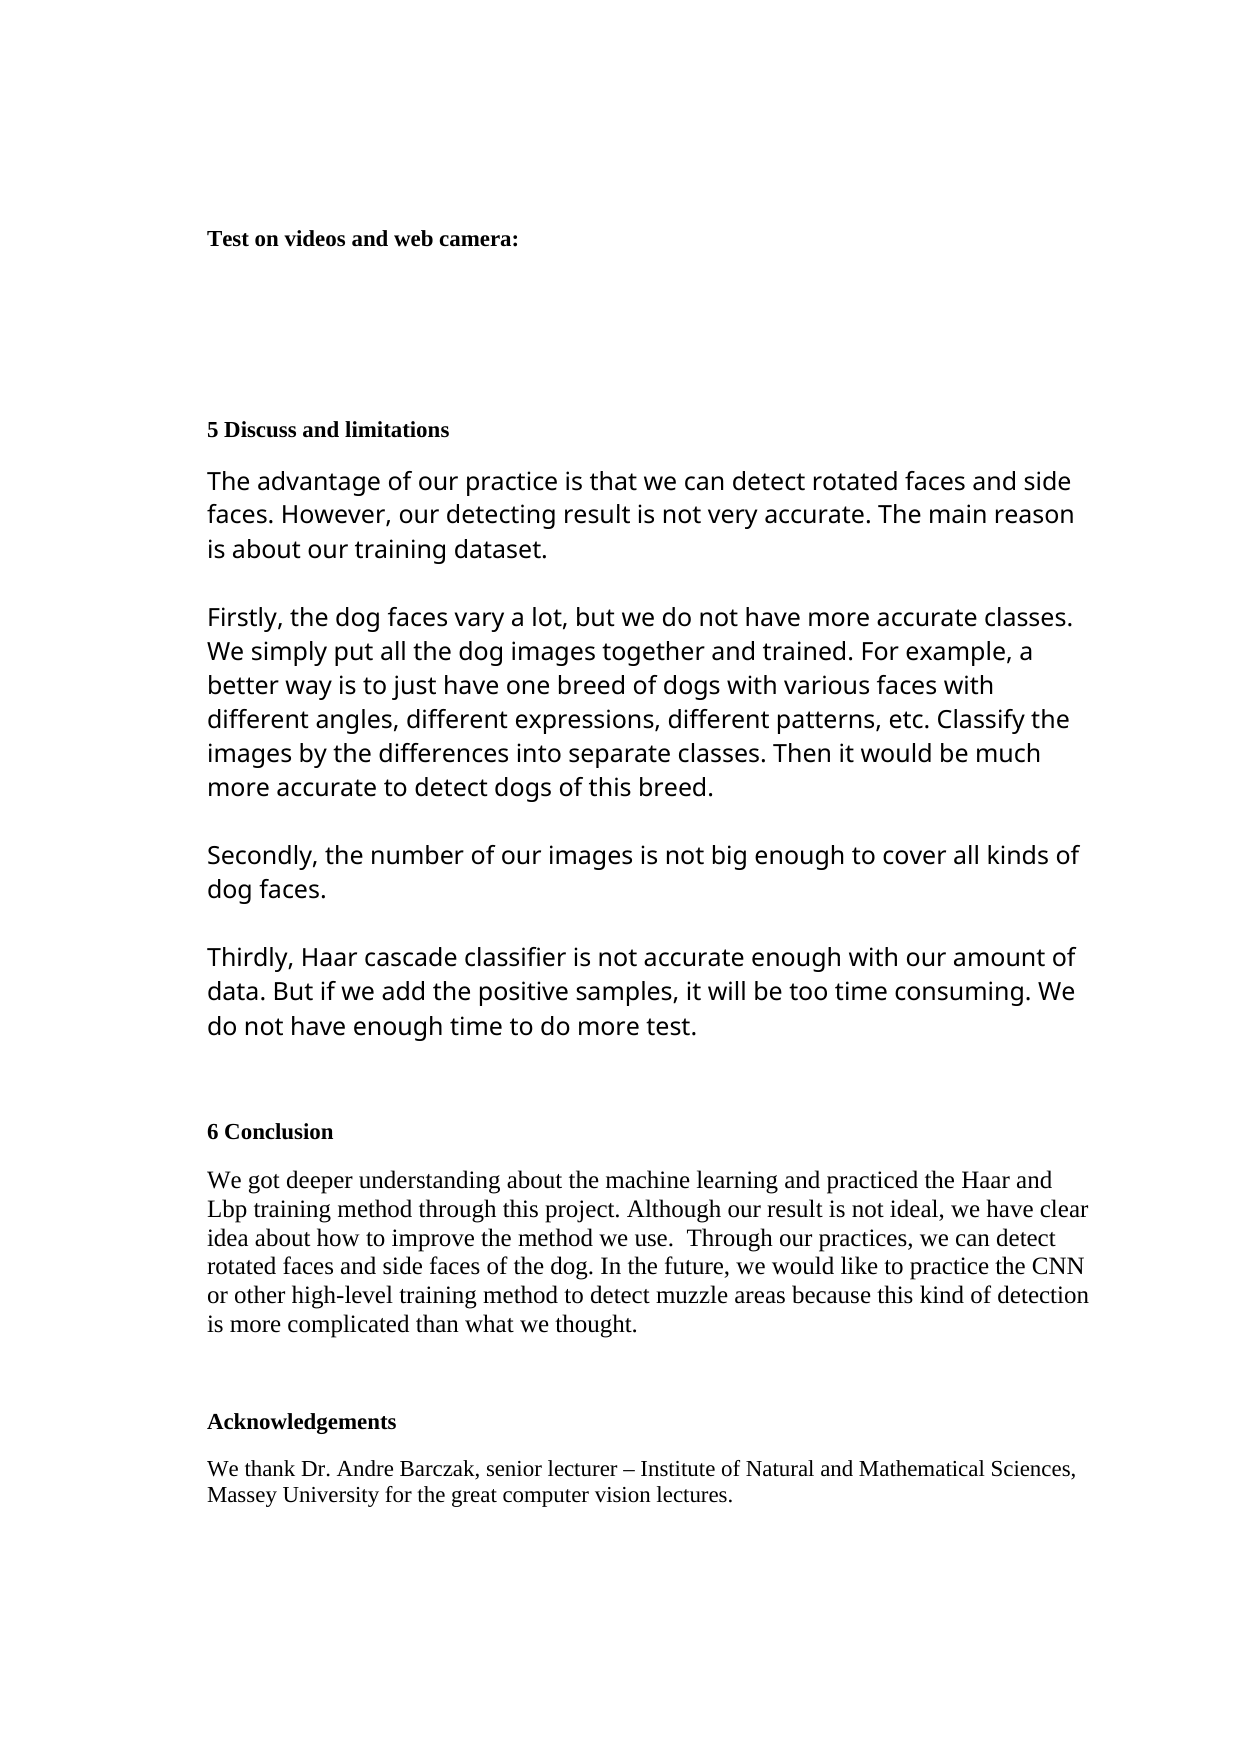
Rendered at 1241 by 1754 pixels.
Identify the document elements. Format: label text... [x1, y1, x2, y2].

subtitle Acknowledgements [207, 1408, 1092, 1434]
text The advantage of our practice is that we can detect rotated faces and side faces. However, our detecting result is not very accurate. The main reason is about our training dataset. [207, 463, 1092, 565]
text Firstly, the dog faces vary a lot, but we do not have more accurate classes. We simply put all the dog images together and trained. For example, a better way is to just have one breed of dogs with various faces with different angles, different expressions, different patterns, etc. Classify the images by the differences into separate classes. Then it would be much more accurate to detect dogs of this breed. [207, 599, 1092, 804]
text We thank Dr. Andre Barczak, senior lecturer – Institute of Natural and Mathematical Sciences, Massey University for the great computer vision lectures. [207, 1455, 1092, 1508]
text We got deeper understanding about the machine learning and practiced the Haar and Lbp training method through this project. Although our result is not ideal, we have clear idea about how to improve the method we use. Through our practices, we can detect rotated faces and side faces of the dog. In the future, we would like to practice the CNN or other high-level training method to detect muzzle areas because this kind of detection is more complicated than what we thought. [207, 1165, 1092, 1338]
subtitle Test on videos and web camera: [207, 225, 1092, 251]
subtitle 5 Discuss and limitations [207, 416, 1092, 442]
text Secondly, the number of our images is not big enough to cover all kinds of dog faces. [207, 838, 1092, 906]
subtitle 6 Conclusion [207, 1118, 1092, 1144]
text Thirdly, Haar cascade classifier is not accurate enough with our amount of data. But if we add the positive samples, it will be too time consuming. We do not have enough time to do more test. [207, 940, 1092, 1042]
